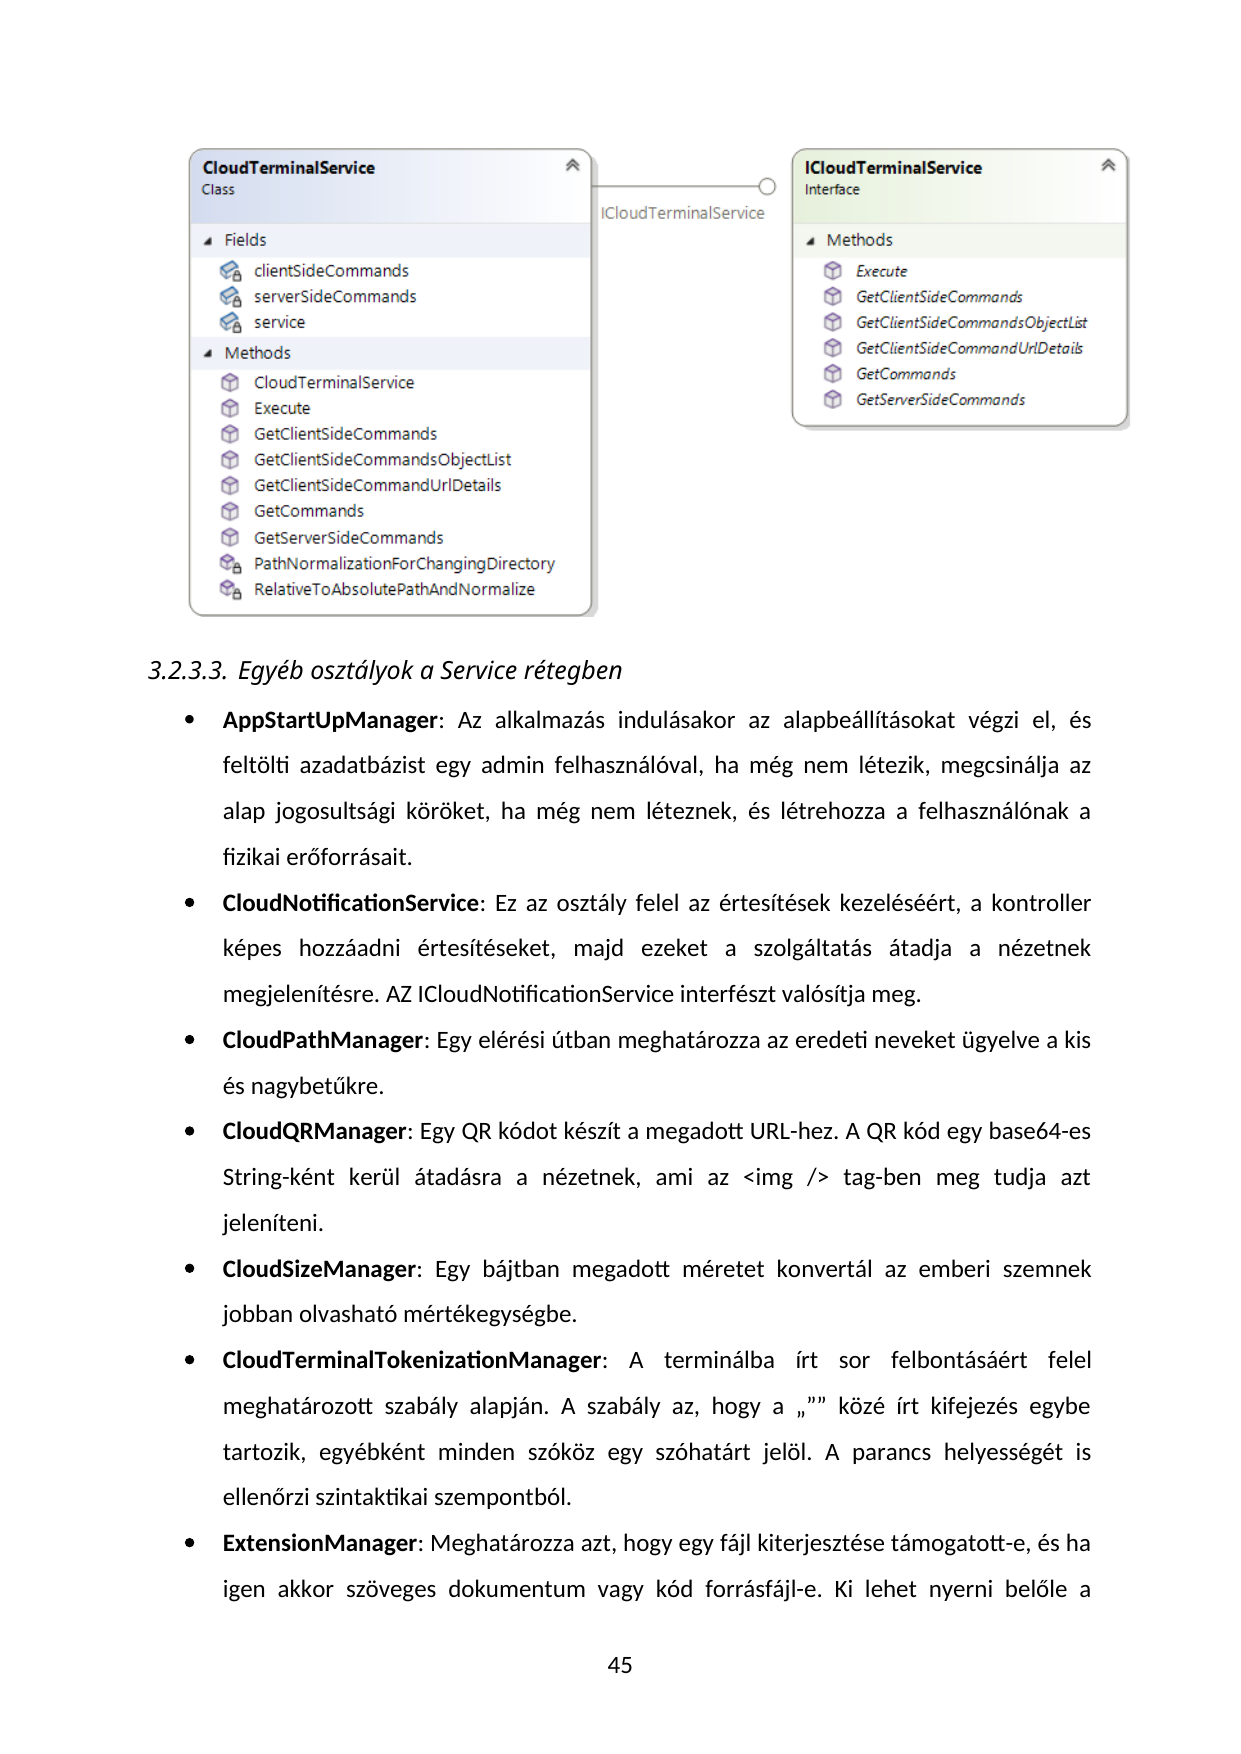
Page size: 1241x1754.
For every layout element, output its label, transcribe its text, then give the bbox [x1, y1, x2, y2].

subtitle Egyéb osztályok a Service rétegben [148, 653, 1092, 687]
list CloudQRManager: Egy QR kódot készít a megadott URL-hez. A QR kód egy base64-es String-ként kerül átadásra a nézetnek, ami az <img /> tag-ben meg tudja azt jeleníteni. [185, 1116, 1092, 1237]
list CloudTerminalTokenizationManager: A terminálba írt sor felbontásáért felel meghatározott szabály alapján. A szabály az, hogy a „”” közé írt kifejezés egybe tartozik, egyébként minden szóköz egy szóhatárt jelöl. A parancs helyességét is ellenőrzi szintaktikai szempontból. [185, 1344, 1092, 1512]
list CloudSizeManager: Egy bájtban megadott méretet konvertál az emberi szemnek jobban olvasható mértékegységbe. [185, 1253, 1092, 1329]
list CloudPathManager: Egy elérési útban meghatározza az eredeti neveket ügyelve a kis és nagybetűkre. [185, 1024, 1092, 1100]
list AppStartUpManager: Az alkalmazás indulásakor az alapbeállításokat végzi el, és feltölti azadatbázist egy admin felhasználóval, ha még nem létezik, megcsinálja az alap jogosultsági köröket, ha még nem léteznek, és létrehozza a felhasználónak a fizikai erőforrásait. [185, 704, 1092, 872]
list CloudNotificationService: Ez az osztály felel az értesítések kezeléséért, a kontroller képes hozzáadni értesítéseket, majd ezeket a szolgáltatás átadja a nézetnek megjelenítésre. AZ ICloudNotificationService interfészt valósítja meg. [185, 887, 1092, 1009]
picture [185, 147, 1130, 617]
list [185, 1527, 1092, 1603]
